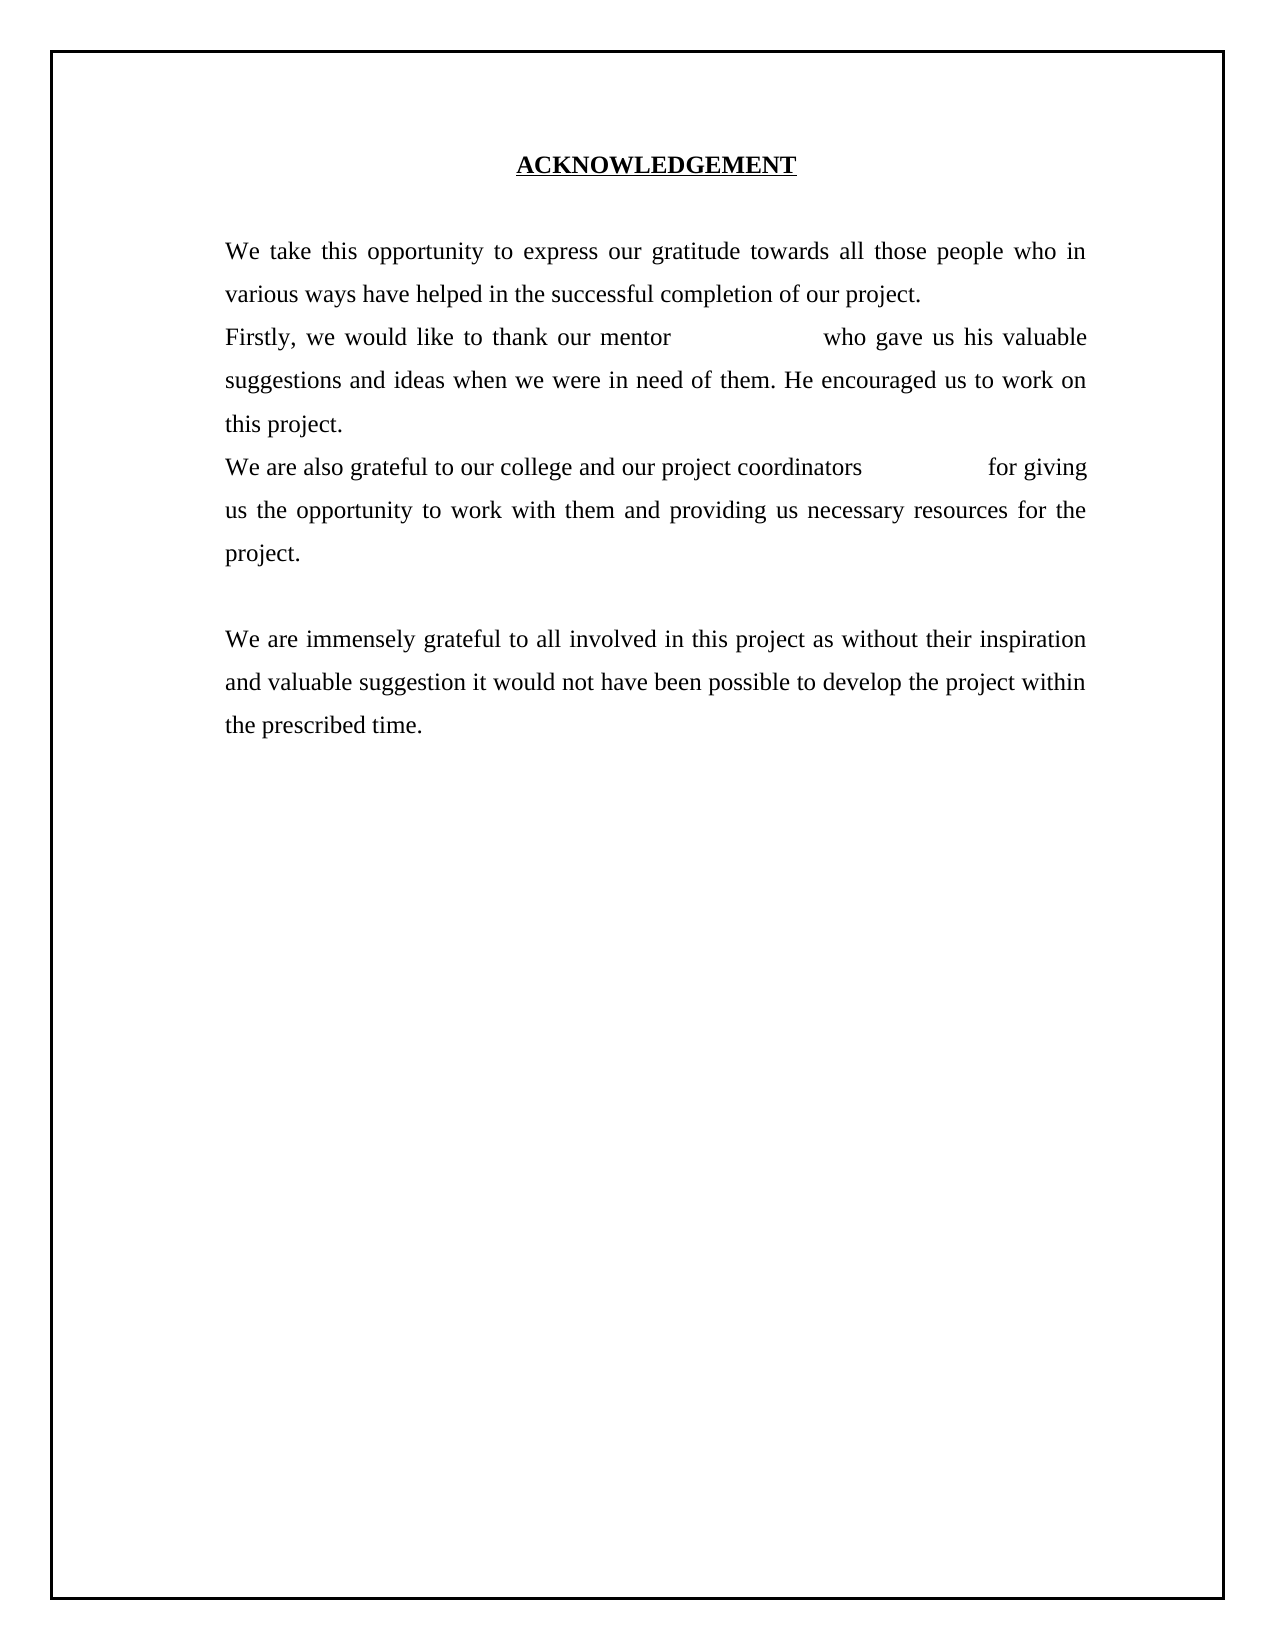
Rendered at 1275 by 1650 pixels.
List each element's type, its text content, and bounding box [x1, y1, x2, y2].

text Firstly, we would like to thank our mentor who gave us his valuable suggestions and ideas when we were in need of them. He encouraged us to work on this project. [225, 322, 1087, 437]
text We are also grateful to our college and our project coordinators for giving us the opportunity to work with them and providing us necessary resources for the project. [225, 452, 1087, 567]
text We take this opportunity to express our gratitude towards all those people who in various ways have helped in the successful completion of our project. [225, 236, 1087, 308]
text We are immensely grateful to all involved in this project as without their inspiration and valuable suggestion it would not have been possible to develop the project within the prescribed time. [225, 624, 1087, 739]
text ACKNOWLEDGEMENT [225, 150, 1087, 179]
